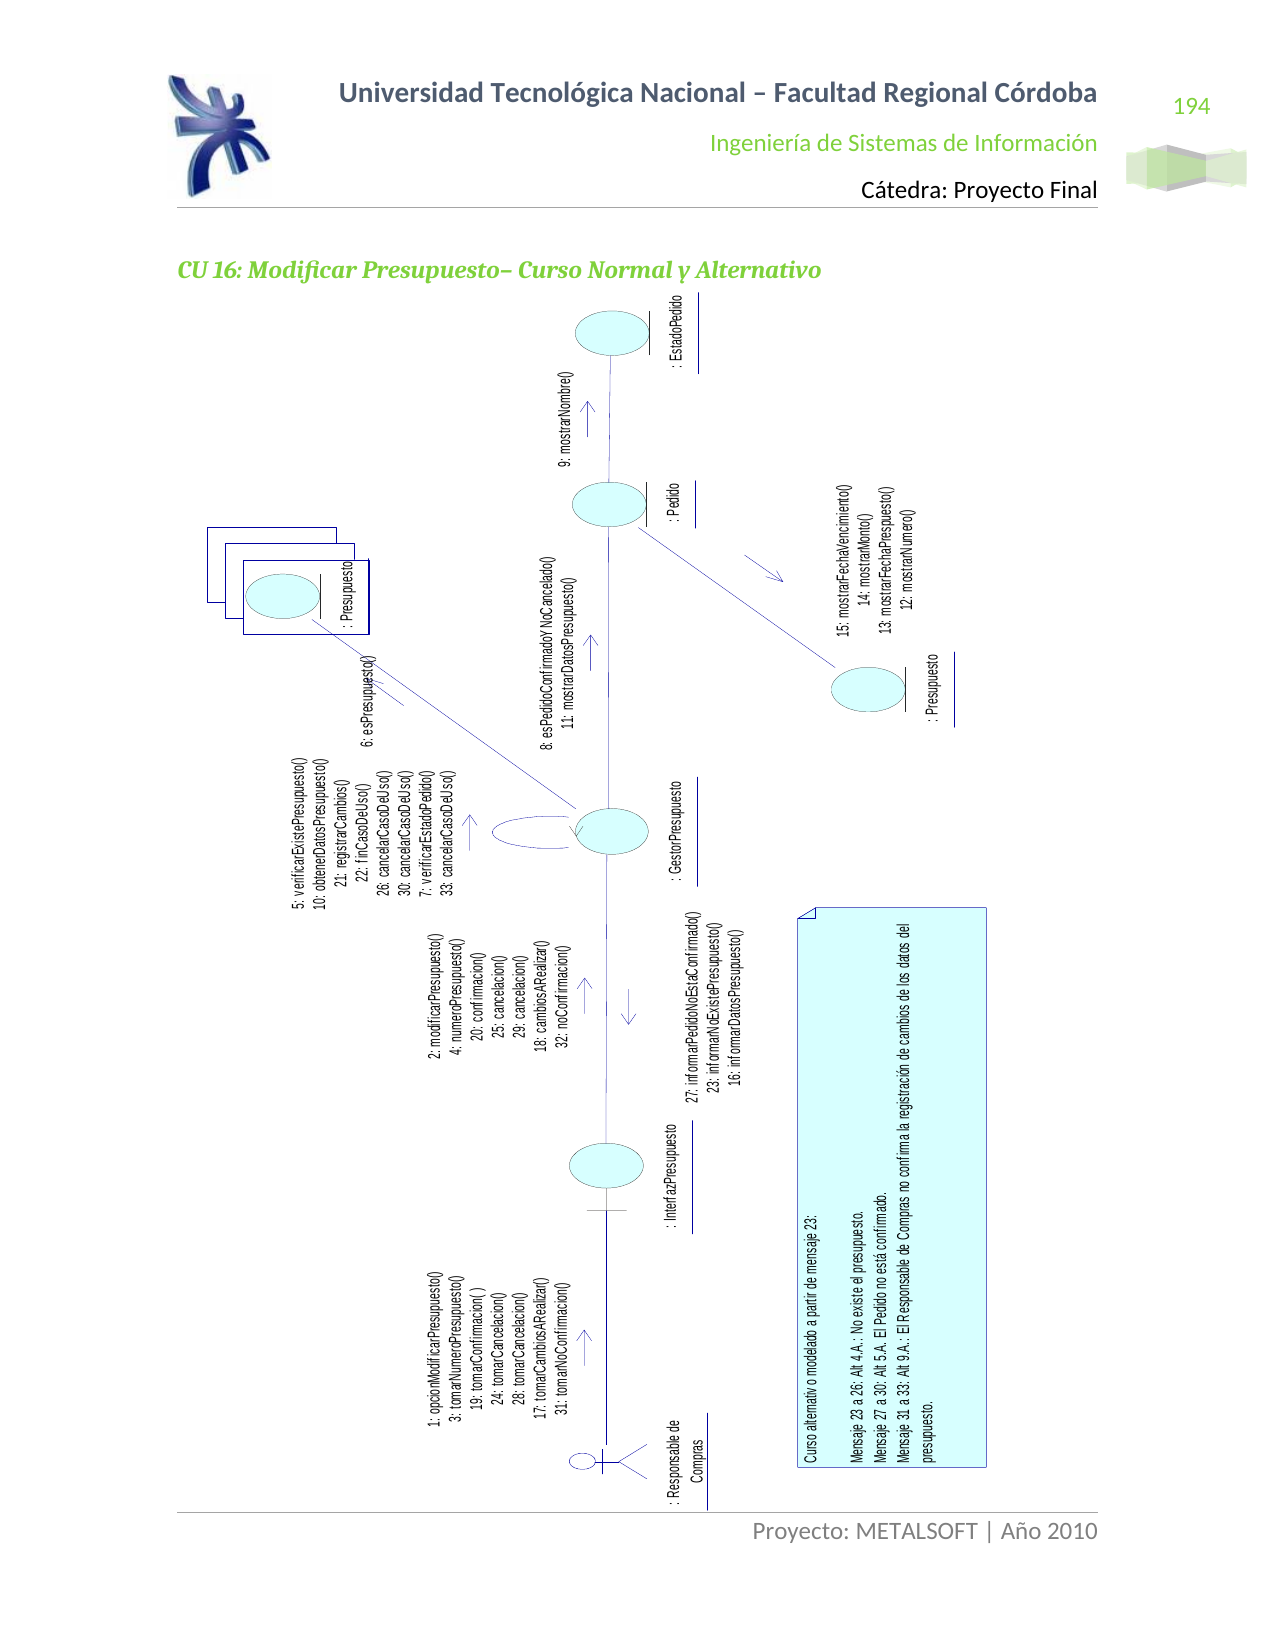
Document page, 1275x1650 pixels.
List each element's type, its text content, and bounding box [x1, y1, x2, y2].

text CU 16: Modificar Presupuesto– Curso Normal y Alternativo [177, 256, 1098, 284]
picture [167, 74, 272, 199]
